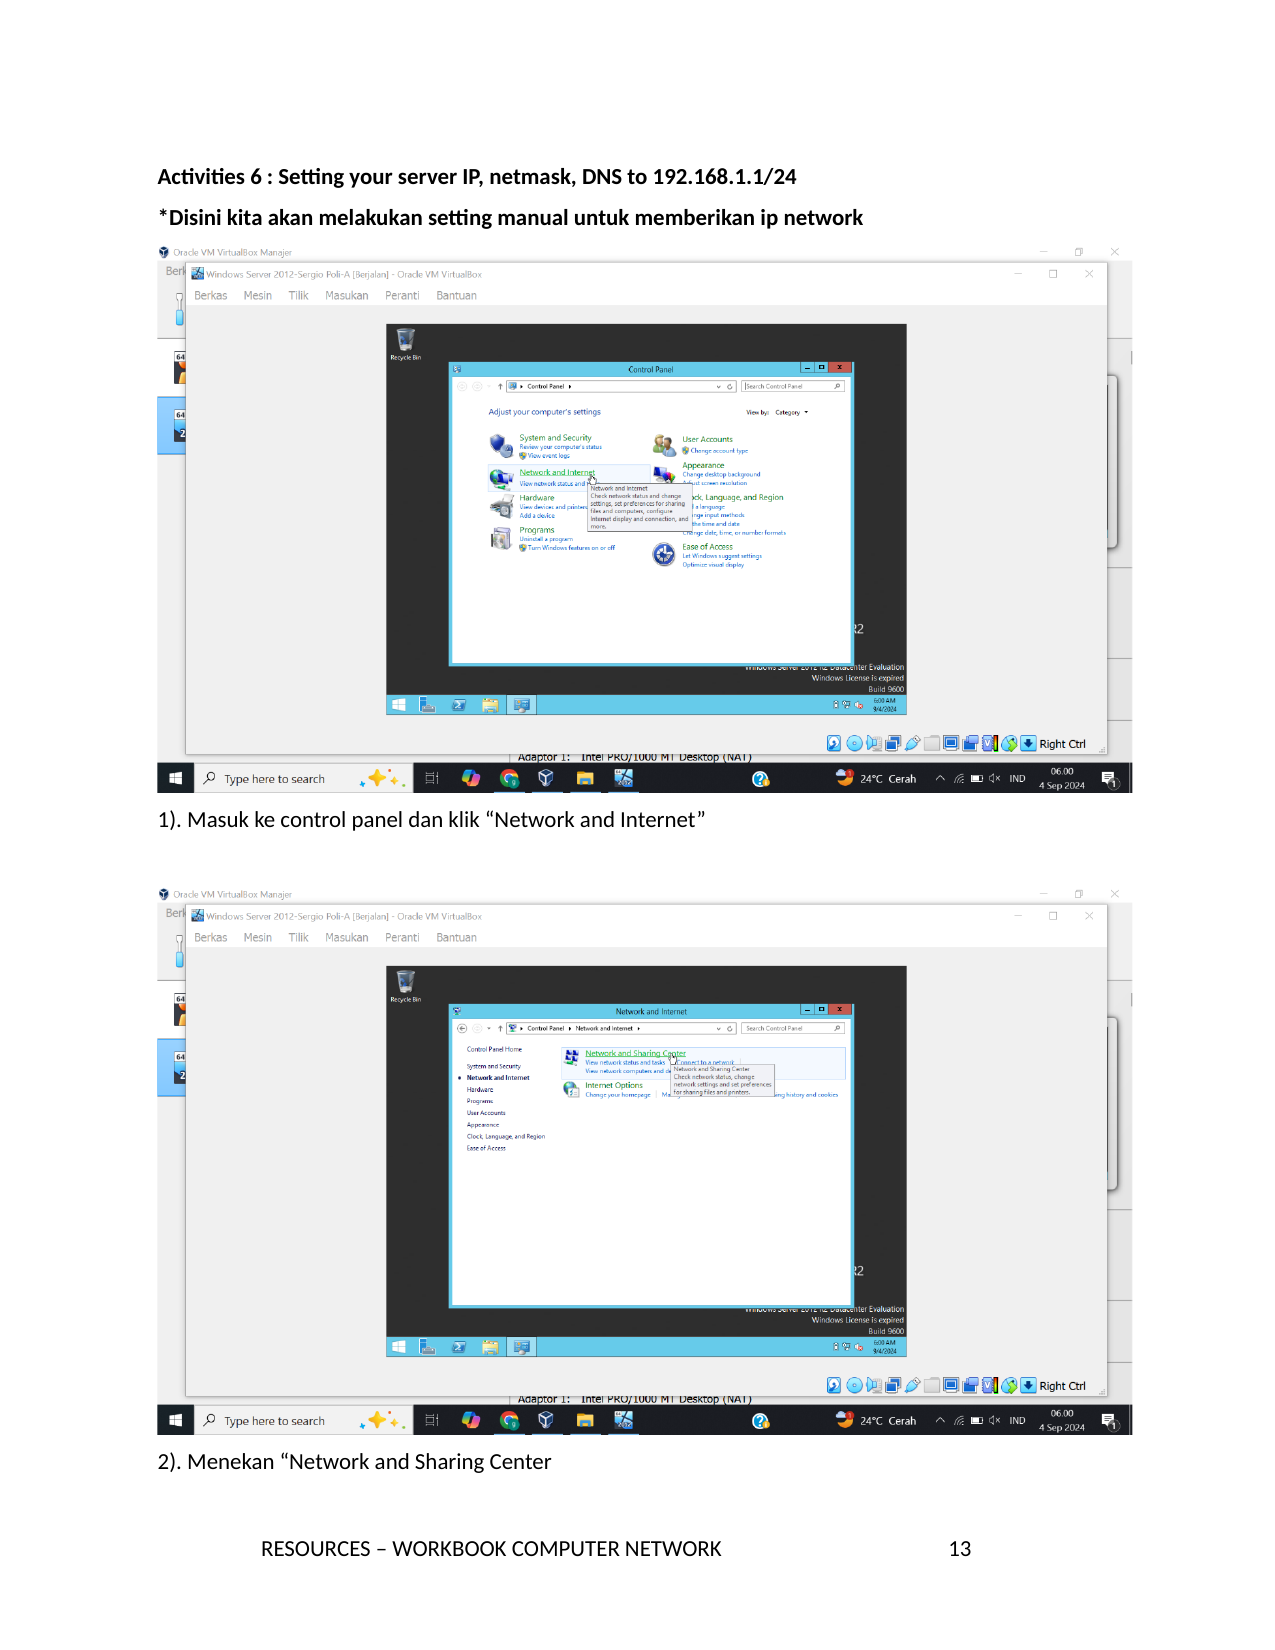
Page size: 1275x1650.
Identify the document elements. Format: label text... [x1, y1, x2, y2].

text 1). Masuk ke control panel dan klik “Network and Internet” [157, 805, 1117, 833]
text 2). Menekan “Network and Sharing Center [157, 1447, 1117, 1476]
text *Disini kita akan melakukan setting manual untuk memberikan ip network [157, 203, 1117, 231]
picture [157, 886, 1133, 1435]
text Activities 6 : Setting your server IP, netmask, DNS to 192.168.1.1/24 [157, 162, 1117, 191]
picture [157, 243, 1133, 793]
